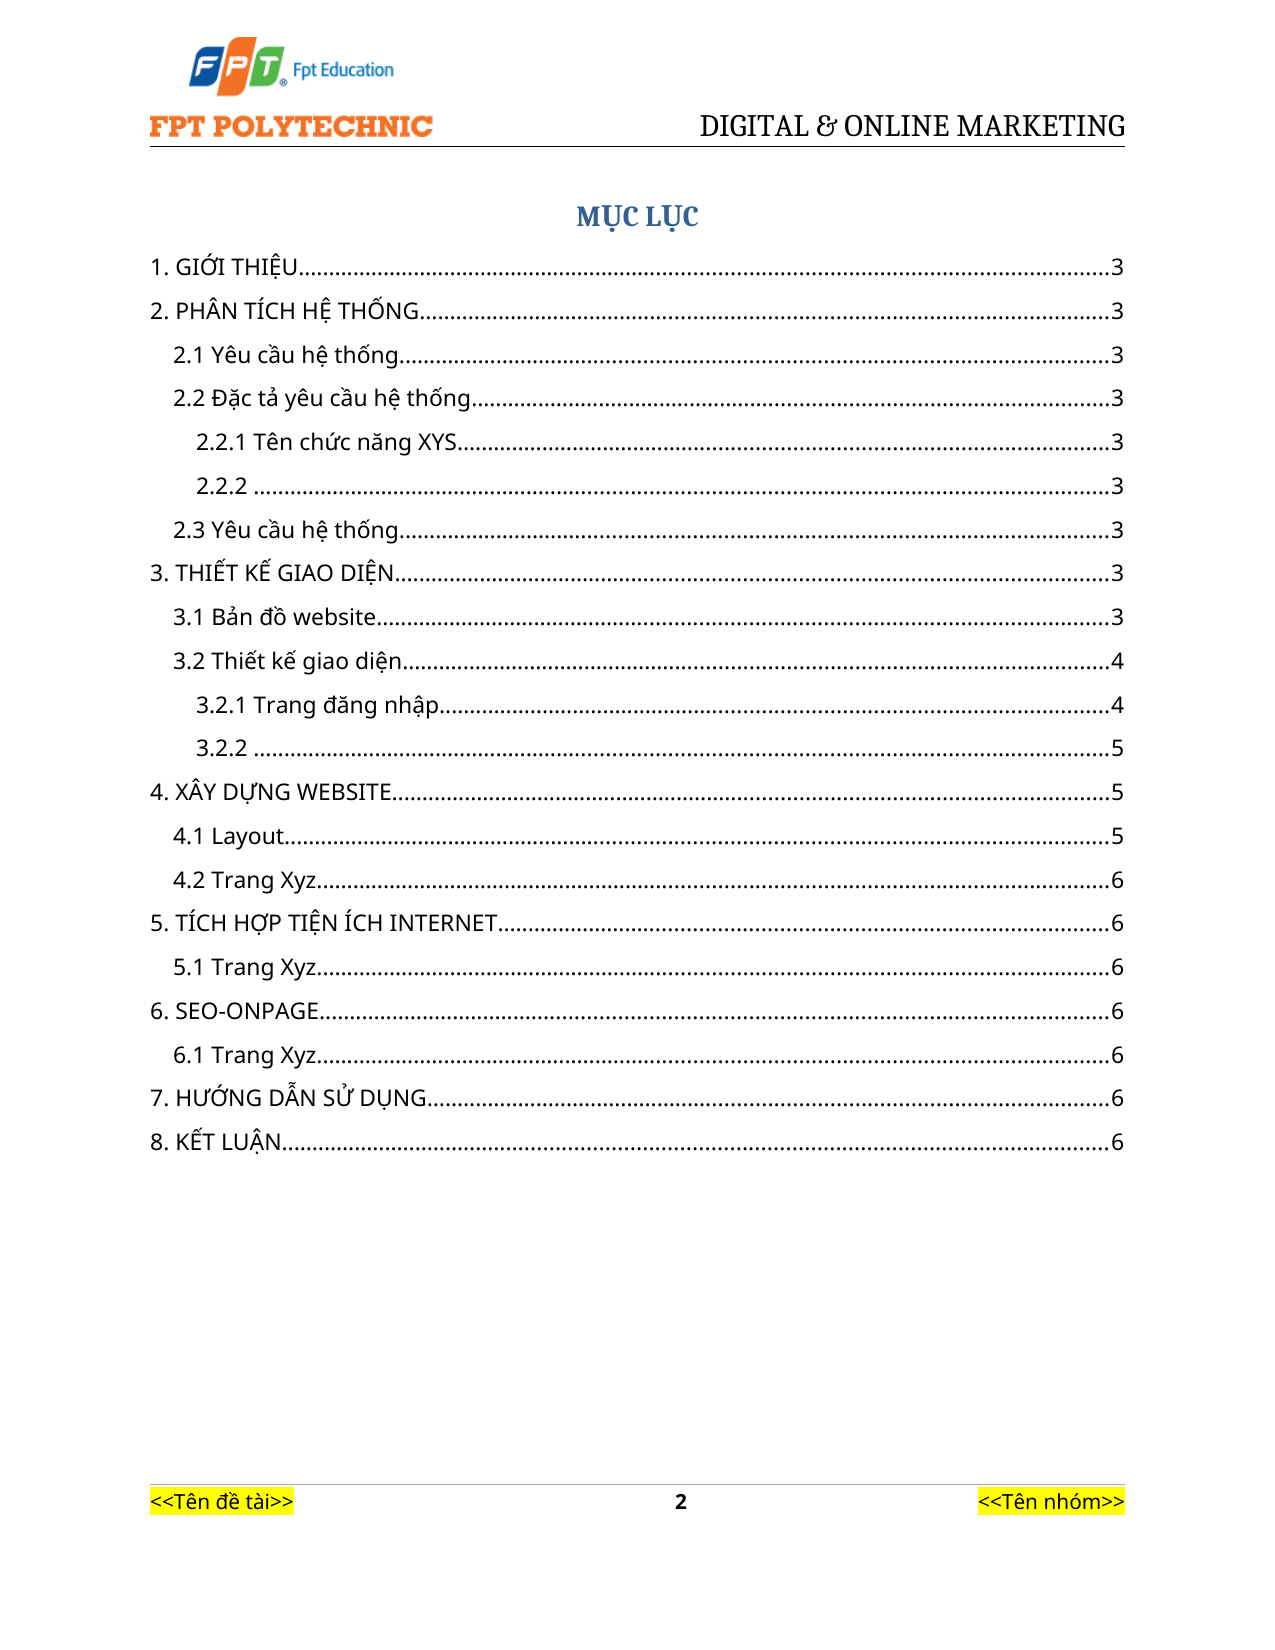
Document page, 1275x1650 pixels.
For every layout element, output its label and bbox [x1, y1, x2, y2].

picture [150, 37, 436, 137]
